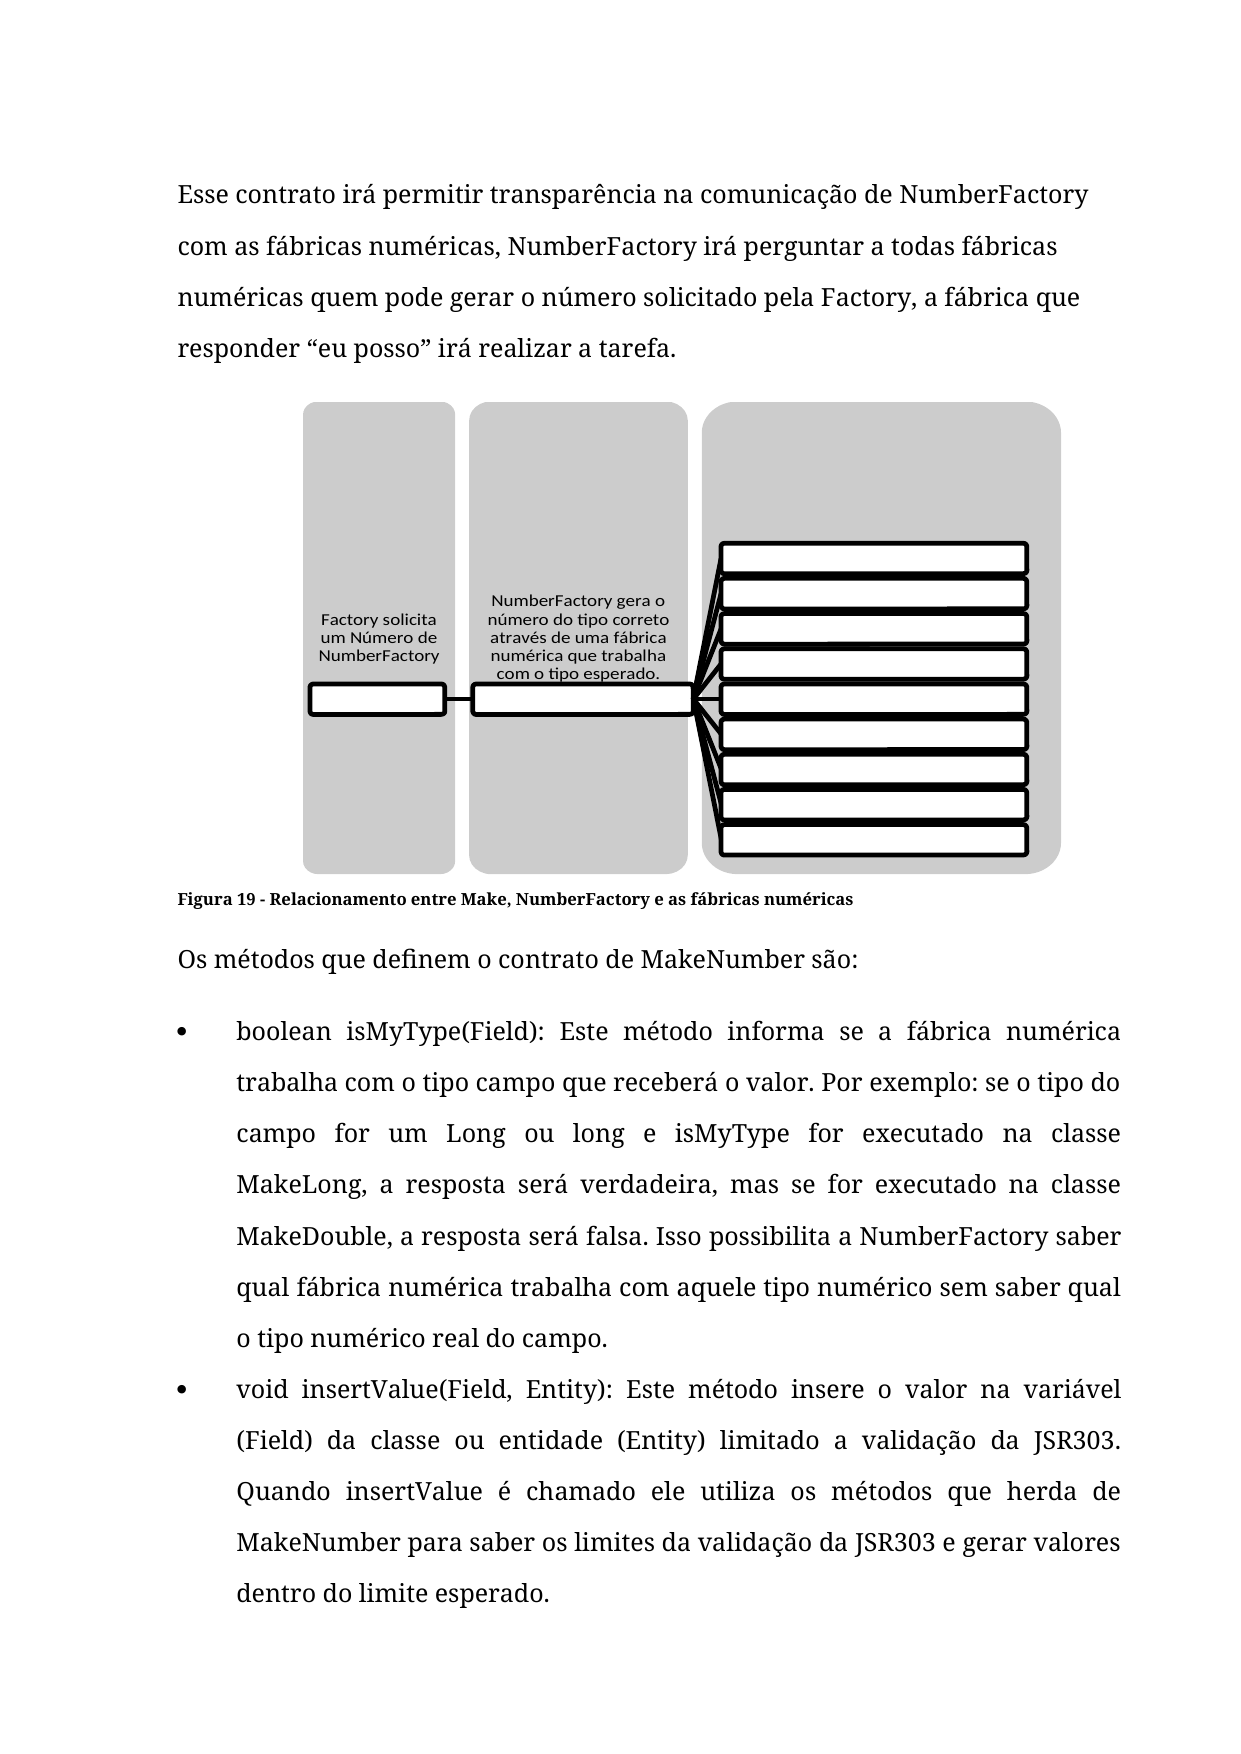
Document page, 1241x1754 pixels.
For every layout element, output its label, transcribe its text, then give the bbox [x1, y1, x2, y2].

text Esse contrato irá permitir transparência na comunicação de NumberFactory com as fábricas numéricas, NumberFactory irá perguntar a todas fábricas numéricas quem pode gerar o número solicitado pela Factory, a fábrica que responder “eu posso” irá realizar a tarefa. [177, 177, 1122, 364]
list boolean isMyType(Field): Este método informa se a fábrica numérica trabalha com o tipo campo que receberá o valor. Por exemplo: se o tipo do campo for um Long ou long e isMyType for executado na classe MakeLong, a resposta será verdadeira, mas se for executado na classe MakeDouble, a resposta será falsa. Isso possibilita a NumberFactory saber qual fábrica numérica trabalha com aquele tipo numérico sem saber qual o tipo numérico real do campo. [177, 1014, 1122, 1354]
text Os métodos que definem o contrato de MakeNumber são: [177, 942, 1122, 976]
list void insertValue(Field, Entity): Este método insere o valor na variável (Field) da classe ou entidade (Entity) limitado a validação da JSR303. Quando insertValue é chamado ele utiliza os métodos que herda de MakeNumber para saber os limites da validação da JSR303 e gerar valores dentro do limite esperado. [177, 1371, 1122, 1609]
